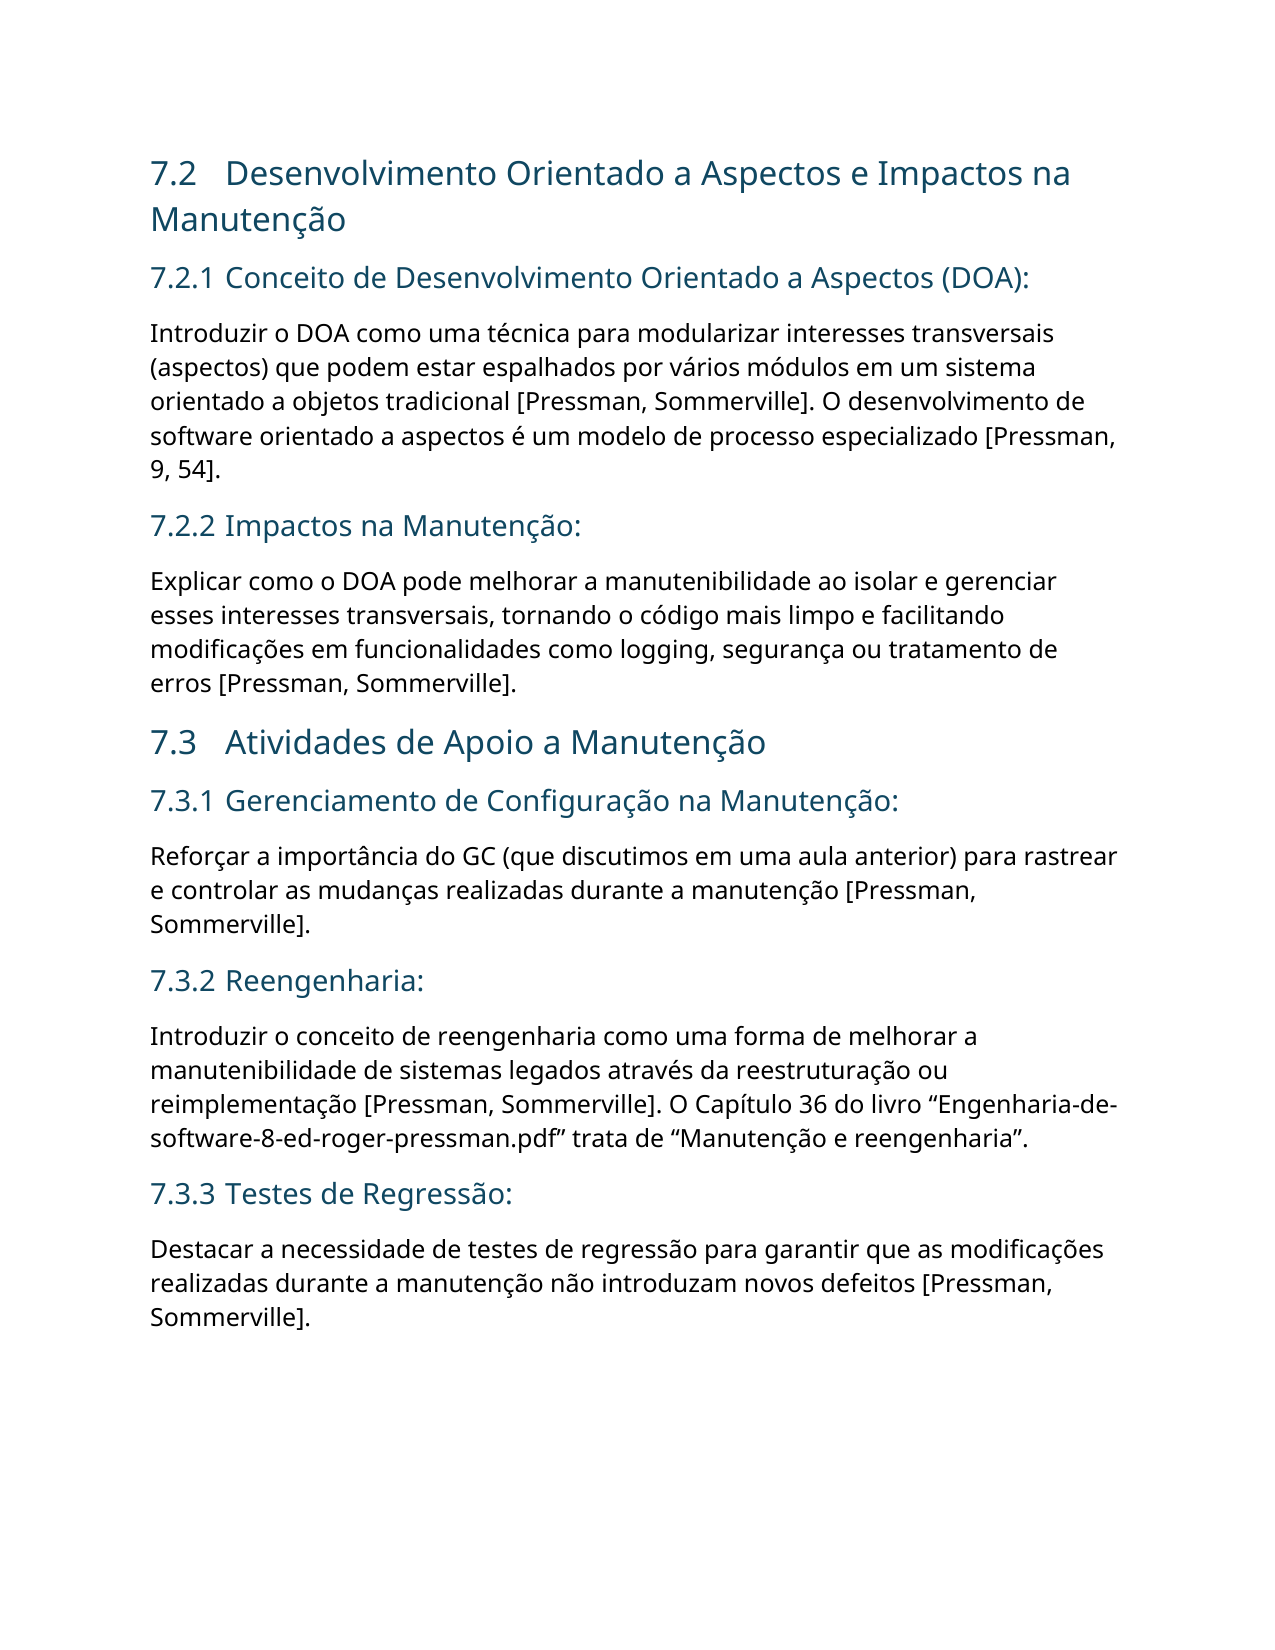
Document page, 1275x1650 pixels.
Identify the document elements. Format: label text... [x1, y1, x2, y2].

text Reforçar a importância do GC (que discutimos em uma aula anterior) para rastrear e controlar as mudanças realizadas durante a manutenção [Pressman, Sommerville]. [150, 839, 1125, 941]
text Destacar a necessidade de testes de regressão para garantir que as modificações realizadas durante a manutenção não introduzam novos defeitos [Pressman, Sommerville]. [150, 1232, 1125, 1334]
subtitle 7.3.3 Testes de Regressão: [150, 1173, 1125, 1213]
subtitle 7.3 Atividades de Apoio a Manutenção [150, 718, 1125, 764]
subtitle 7.2.2 Impactos na Manutenção: [150, 505, 1125, 545]
subtitle 7.3.2 Reengenharia: [150, 960, 1125, 999]
subtitle 7.2 Desenvolvimento Orientado a Aspectos e Impactos na Manutenção [150, 150, 1125, 241]
text Explicar como o DOA pode melhorar a manutenibilidade ao isolar e gerenciar esses interesses transversais, tornando o código mais limpo e facilitando modificações em funcionalidades como logging, segurança ou tratamento de erros [Pressman, Sommerville]. [150, 563, 1125, 700]
text Introduzir o DOA como uma técnica para modularizar interesses transversais (aspectos) que podem estar espalhados por vários módulos em um sistema orientado a objetos tradicional [Pressman, Sommerville]. O desenvolvimento de software orientado a aspectos é um modelo de processo especializado [Pressman, 9, 54]. [150, 316, 1125, 486]
subtitle 7.3.1 Gerenciamento de Configuração na Manutenção: [150, 781, 1125, 820]
text Introduzir o conceito de reengenharia como uma forma de melhorar a manutenibilidade de sistemas legados através da reestruturação ou reimplementação [Pressman, Sommerville]. O Capítulo 36 do livro “Engenharia-de-software-8-ed-roger-pressman.pdf” trata de “Manutenção e reengenharia”. [150, 1018, 1125, 1154]
subtitle 7.2.1 Conceito de Desenvolvimento Orientado a Aspectos (DOA): [150, 257, 1125, 297]
